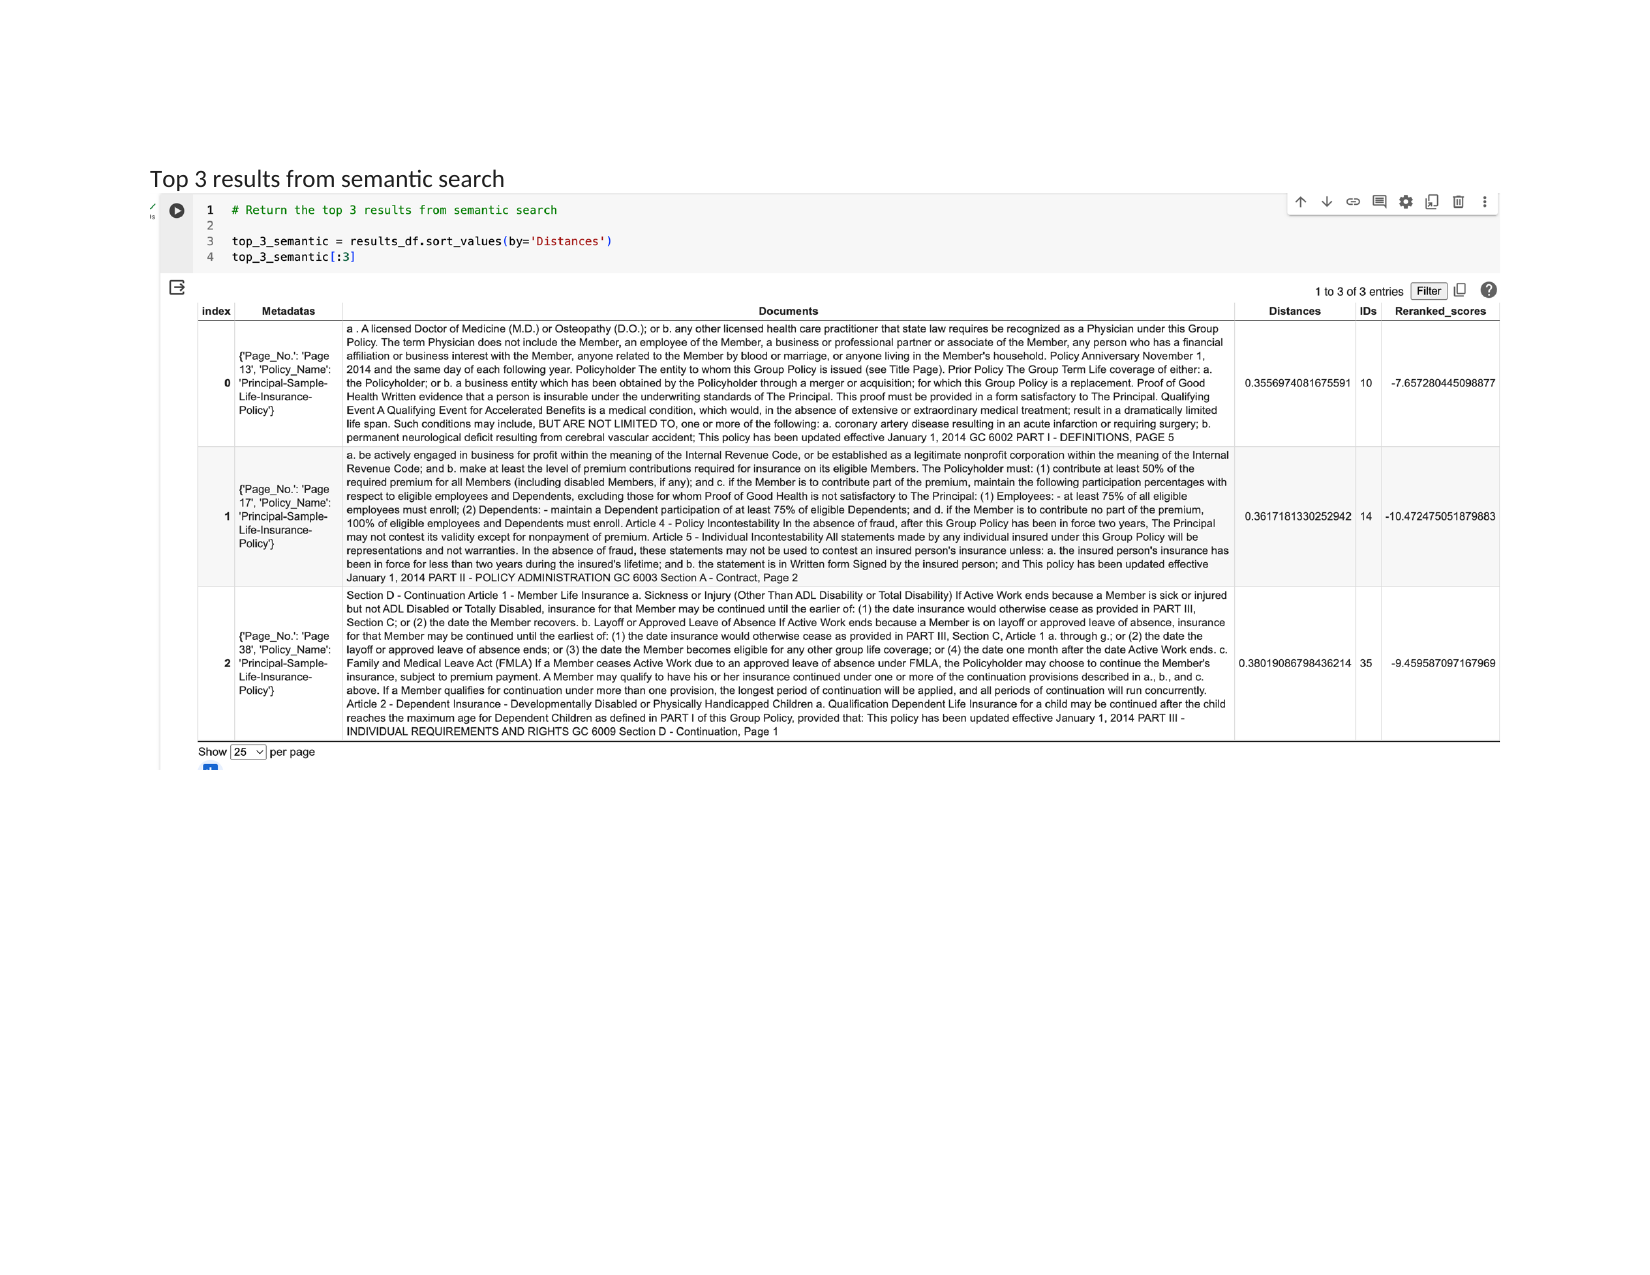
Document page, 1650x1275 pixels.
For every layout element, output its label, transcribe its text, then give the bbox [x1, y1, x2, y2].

text Top 3 results from semantic search [150, 150, 1500, 193]
picture [150, 193, 1500, 770]
